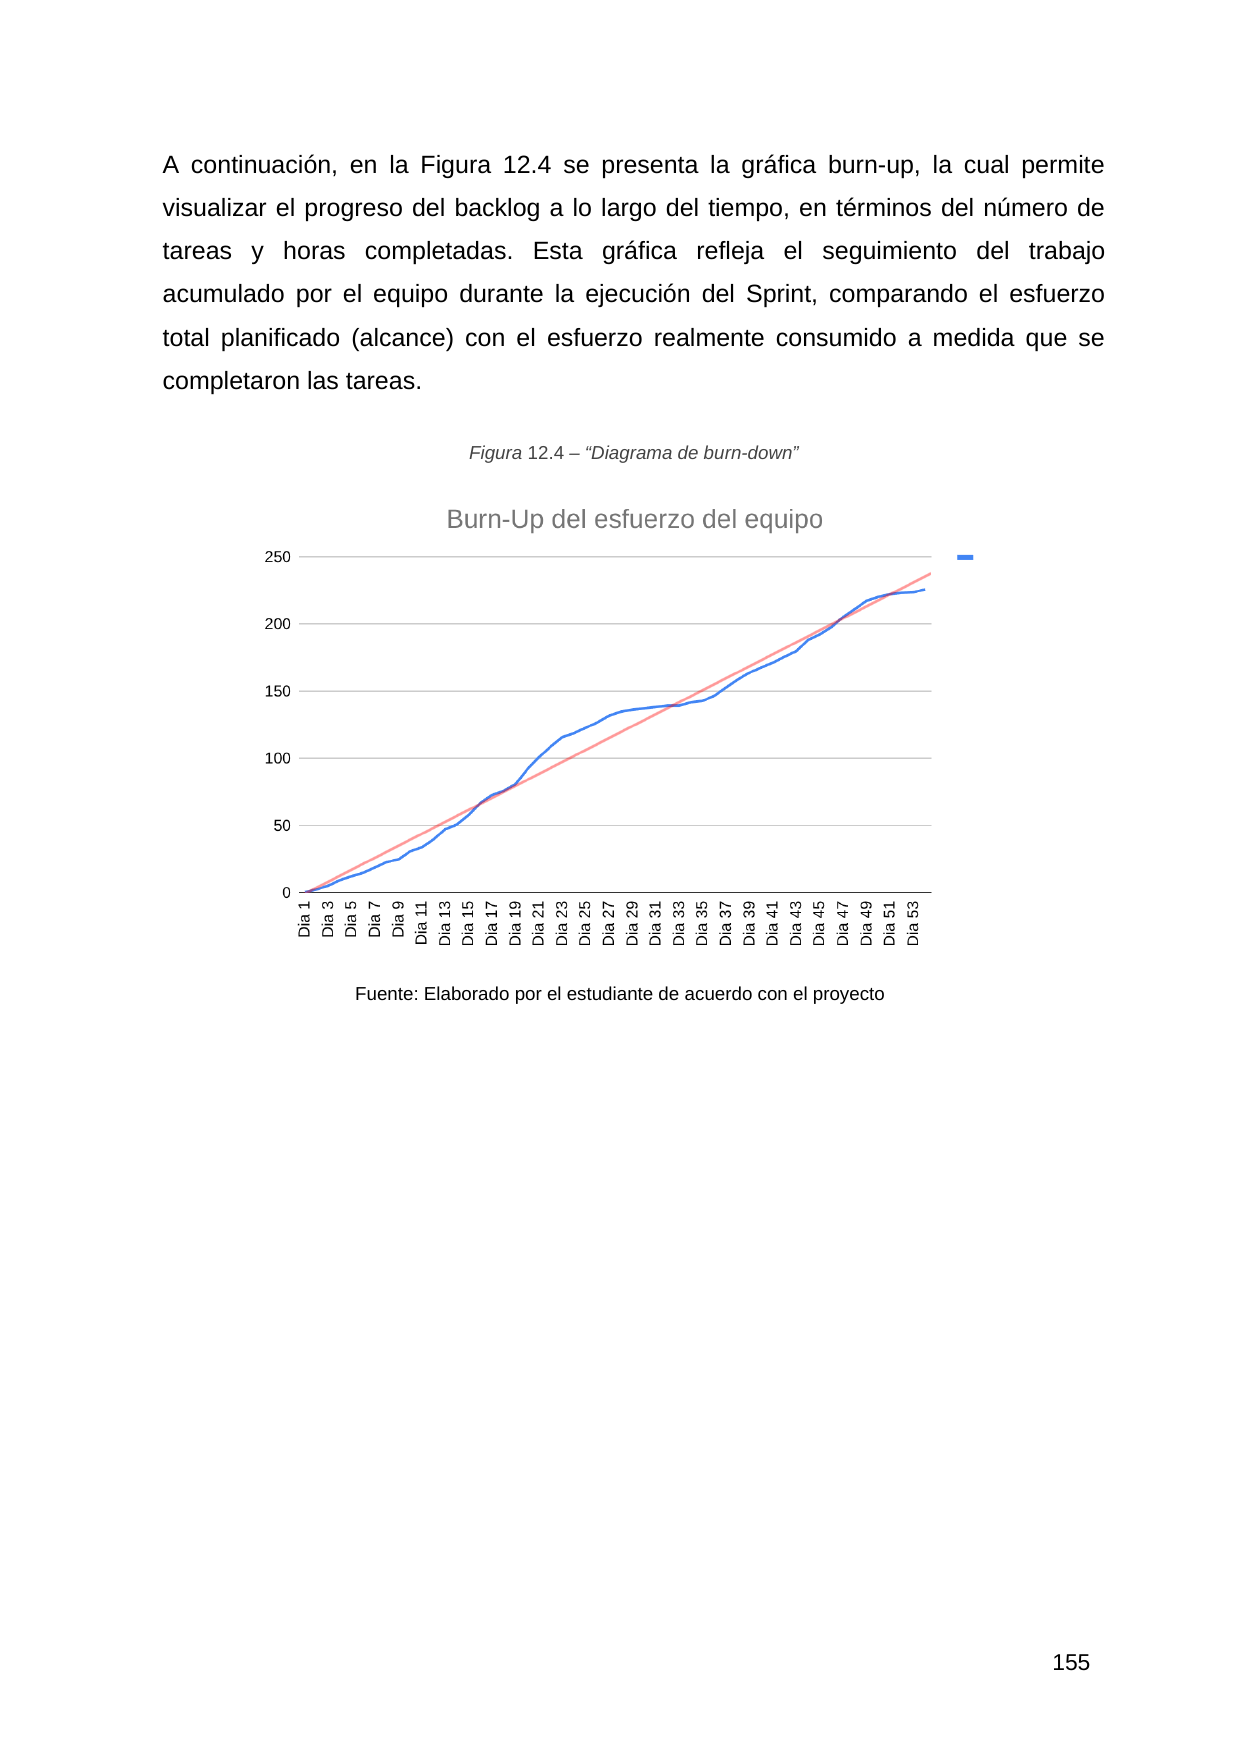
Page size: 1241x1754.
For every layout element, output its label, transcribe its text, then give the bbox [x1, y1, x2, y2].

text A continuación, en la Figura 12.4 se presenta la gráfica burn-up, la cual permite visualizar el progreso del backlog a lo largo del tiempo, en términos del número de tareas y horas completadas. Esta gráfica refleja el seguimiento del trabajo acumulado por el equipo durante la ejecución del Sprint, comparando el esfuerzo total planificado (alcance) con el esfuerzo realmente consumido a medida que se completaron las tareas. [162, 150, 1107, 394]
text Fuente: Elaborado por el estudiante de acuerdo con el proyecto [133, 983, 1107, 1004]
picture [240, 482, 1029, 970]
subtitle Figura 12.4 – “Diagrama de burn-down” [162, 442, 1107, 464]
